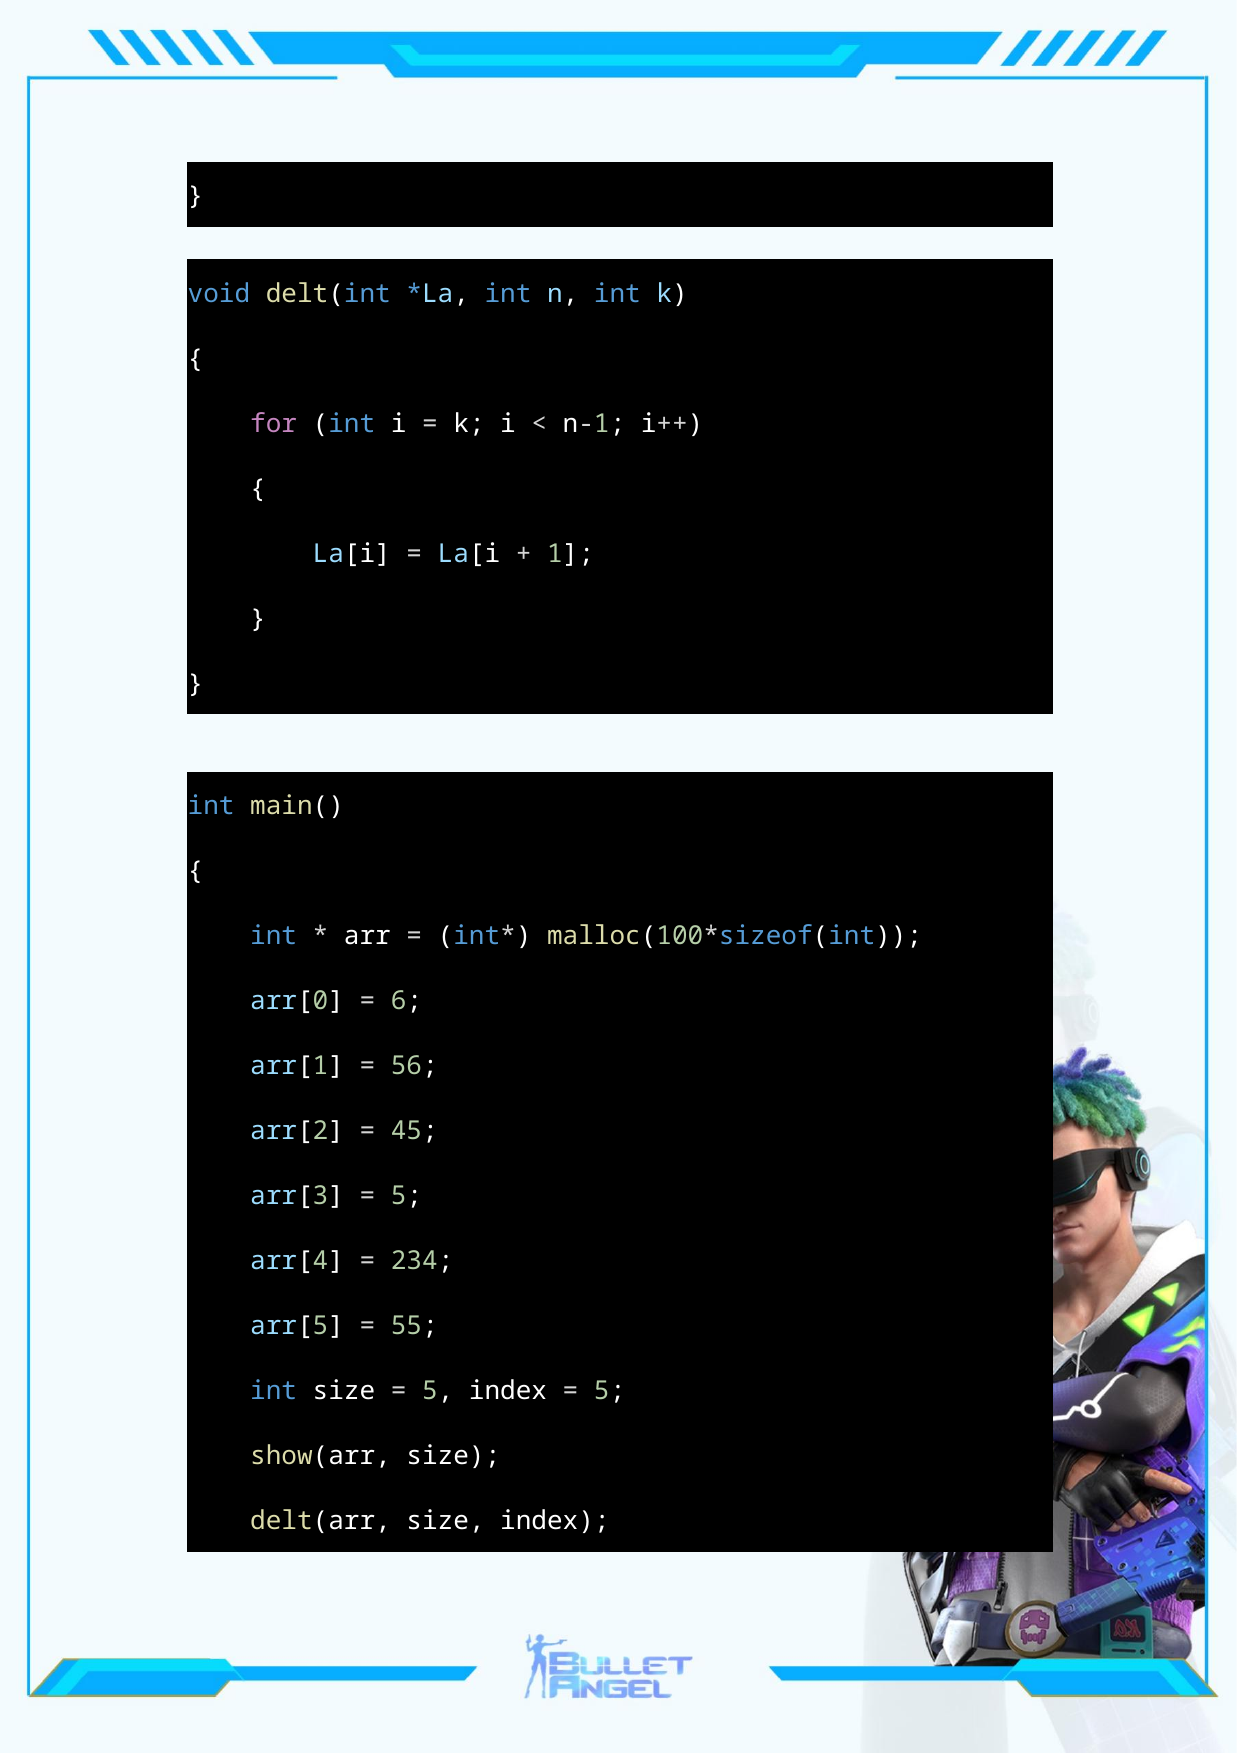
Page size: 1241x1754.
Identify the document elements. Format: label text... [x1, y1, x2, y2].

text { [187, 837, 1053, 902]
text } [187, 584, 1053, 649]
text arr[2] = 45; [187, 1097, 1053, 1162]
text void delt(int *La, int n, int k) [187, 259, 1053, 324]
text arr[3] = 5; [187, 1162, 1053, 1227]
text } [187, 649, 1053, 714]
picture [0, 0, 1237, 1753]
text int main() [187, 772, 1053, 837]
text show(arr, size); [187, 1422, 1053, 1487]
text int size = 5, index = 5; [187, 1357, 1053, 1422]
text delt(arr, size, index); [187, 1487, 1053, 1552]
text { [187, 324, 1053, 389]
text for (int i = k; i < n-1; i++) [187, 389, 1053, 454]
text arr[0] = 6; [187, 967, 1053, 1032]
text { [187, 454, 1053, 519]
text arr[5] = 55; [187, 1292, 1053, 1357]
text arr[4] = 234; [187, 1227, 1053, 1292]
text int * arr = (int*) malloc(100*sizeof(int)); [187, 902, 1053, 967]
text La[i] = La[i + 1]; [187, 519, 1053, 584]
text arr[1] = 56; [187, 1032, 1053, 1097]
text } [187, 162, 1053, 227]
